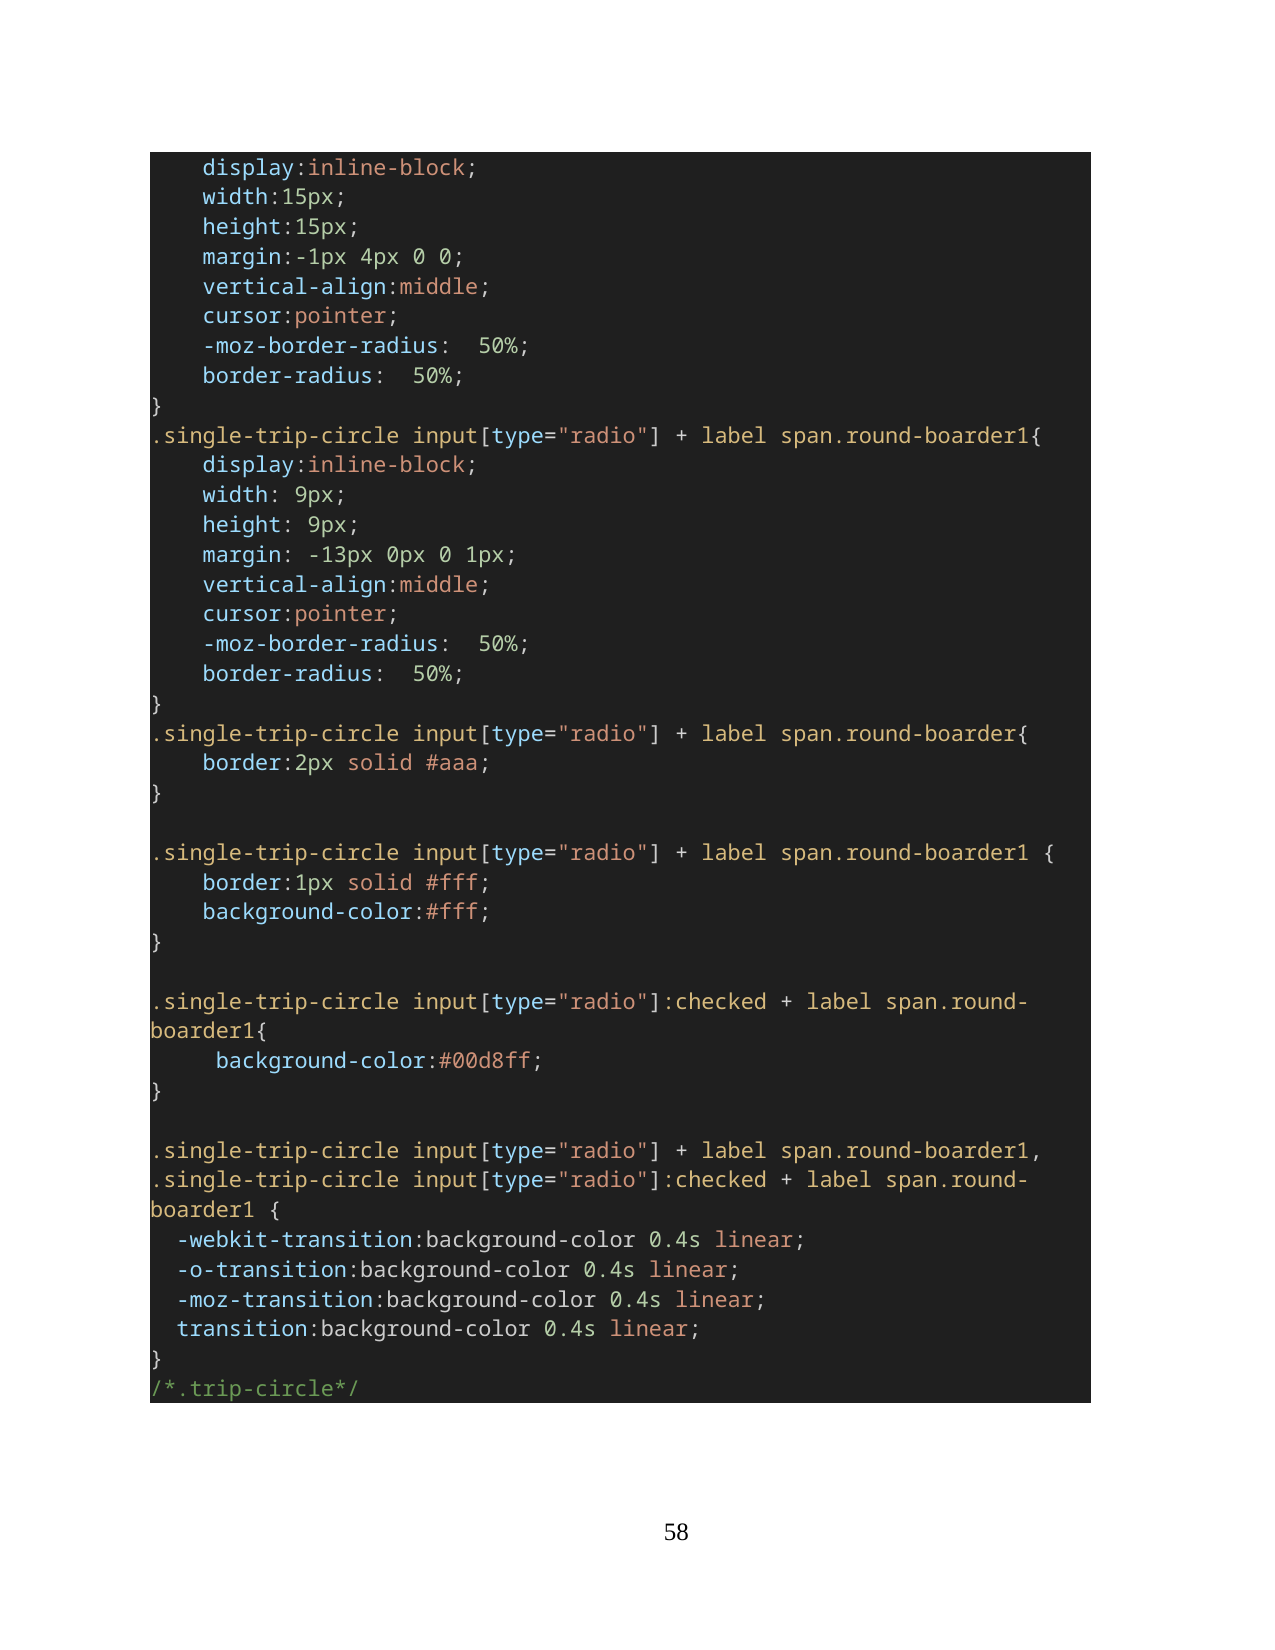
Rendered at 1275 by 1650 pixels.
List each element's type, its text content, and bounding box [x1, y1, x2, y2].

text -moz-transition:background-color 0.4s linear; [150, 1284, 1091, 1313]
text } [150, 777, 1091, 807]
text border-radius: 50%; [150, 360, 1091, 390]
text .single-trip-circle input[type="radio"] + label span.round-boarder{ [150, 718, 1091, 747]
text transition:background-color 0.4s linear; [150, 1313, 1091, 1343]
text } [150, 926, 1091, 956]
text border-radius: 50%; [150, 658, 1091, 688]
text height: 9px; [150, 509, 1091, 539]
text -o-transition:background-color 0.4s linear; [150, 1254, 1091, 1284]
text } [150, 1343, 1091, 1373]
text } [150, 1075, 1091, 1105]
text .single-trip-circle input[type="radio"] + label span.round-boarder1 { [150, 837, 1091, 867]
text vertical-align:middle; [150, 271, 1091, 301]
text cursor:pointer; [150, 301, 1091, 330]
text background-color:#00d8ff; [150, 1045, 1091, 1075]
text cursor:pointer; [150, 598, 1091, 628]
text } [150, 688, 1091, 718]
text margin:-1px 4px 0 0; [150, 241, 1091, 271]
text .single-trip-circle input[type="radio"] + label span.round-boarder1, [150, 1135, 1091, 1164]
text height:15px; [150, 211, 1091, 241]
text .single-trip-circle input[type="radio"]:checked + label span.round-boarder1 { [150, 1164, 1091, 1224]
text -moz-border-radius: 50%; [150, 330, 1091, 360]
text border:2px solid #aaa; [150, 747, 1091, 777]
text margin: -13px 0px 0 1px; [150, 539, 1091, 569]
text background-color:#fff; [150, 896, 1091, 926]
text .single-trip-circle input[type="radio"]:checked + label span.round-boarder1{ [150, 986, 1091, 1045]
text } [150, 390, 1091, 420]
text display:inline-block; [150, 449, 1091, 479]
text vertical-align:middle; [150, 569, 1091, 598]
text display:inline-block; [150, 152, 1091, 181]
text -webkit-transition:background-color 0.4s linear; [150, 1224, 1091, 1254]
text width: 9px; [150, 479, 1091, 509]
text /*.trip-circle*/ [150, 1373, 1091, 1403]
text -moz-border-radius: 50%; [150, 628, 1091, 658]
text border:1px solid #fff; [150, 867, 1091, 896]
text .single-trip-circle input[type="radio"] + label span.round-boarder1{ [150, 420, 1091, 449]
text width:15px; [150, 181, 1091, 211]
